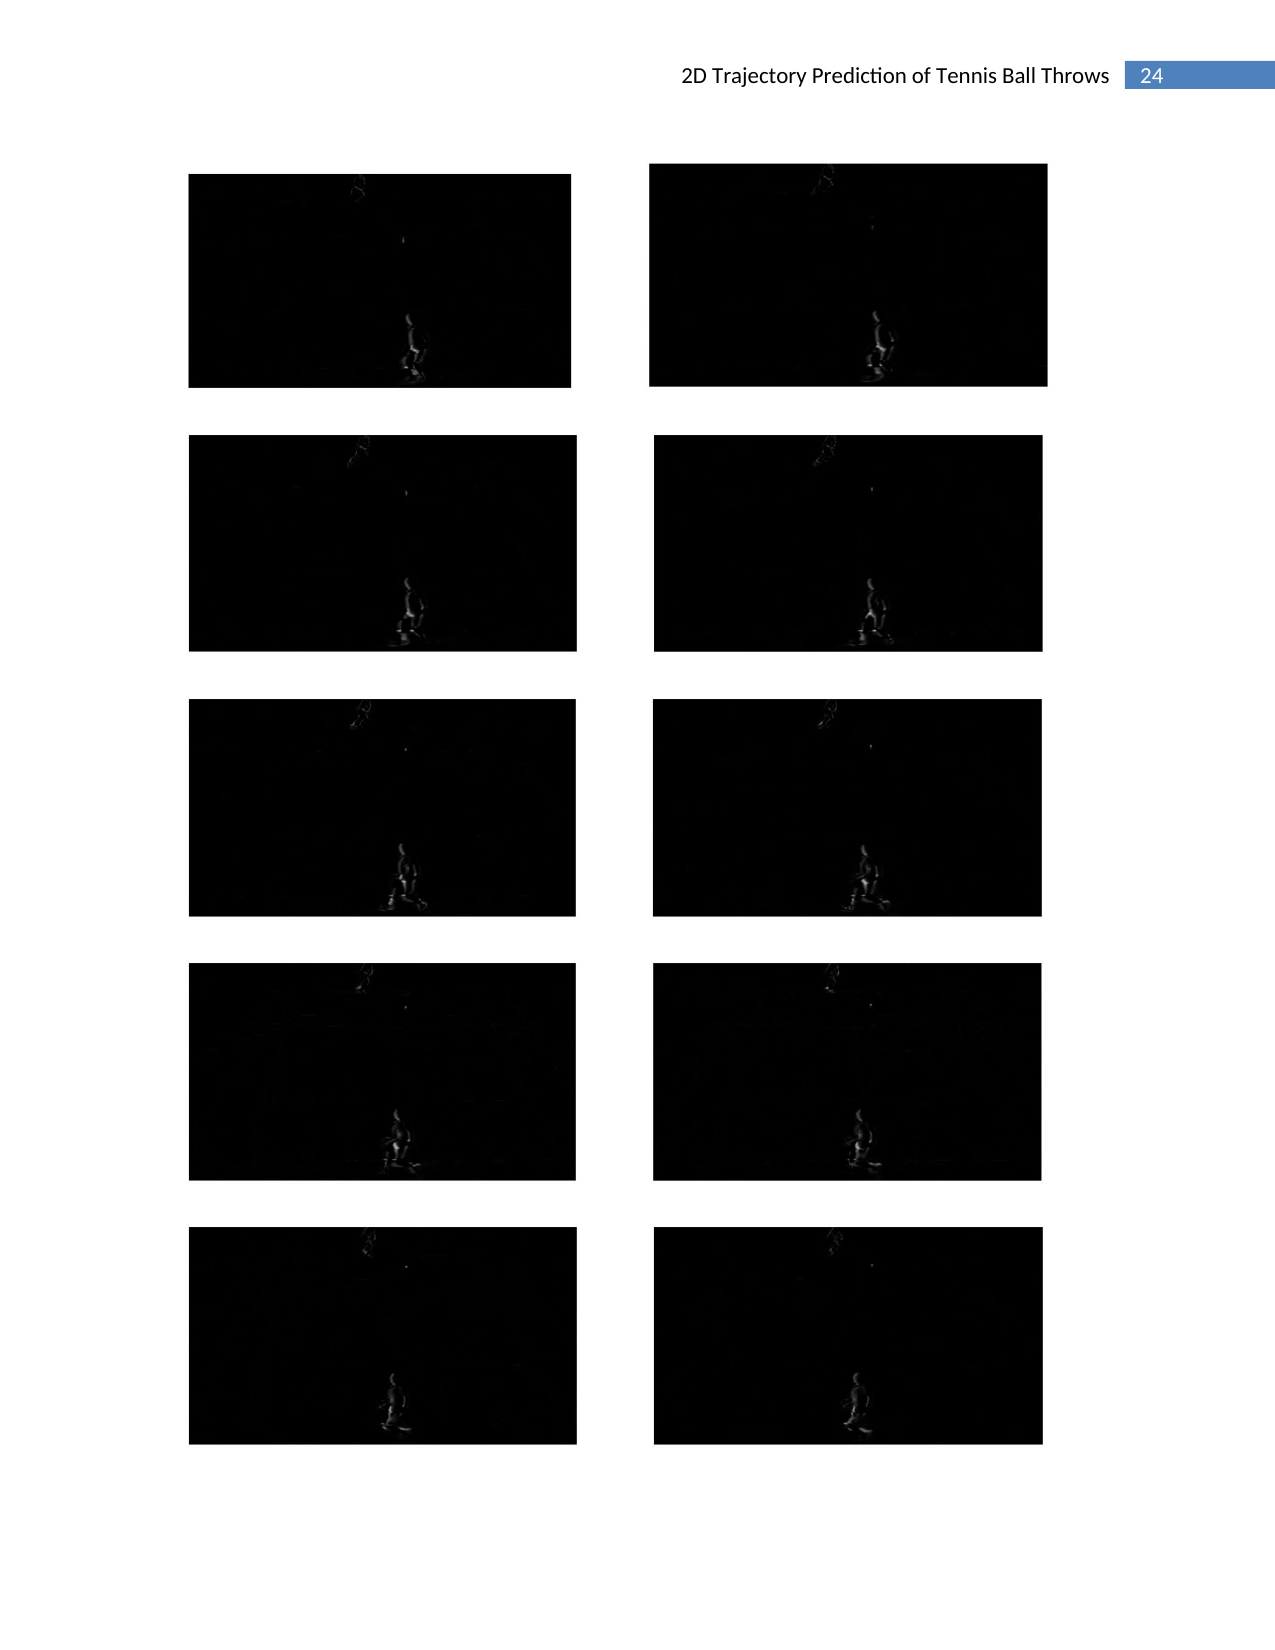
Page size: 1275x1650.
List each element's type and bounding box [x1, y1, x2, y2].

picture [150, 150, 1088, 417]
picture [150, 685, 1081, 946]
picture [150, 1213, 1082, 1474]
picture [150, 949, 1081, 1210]
picture [150, 421, 1082, 681]
